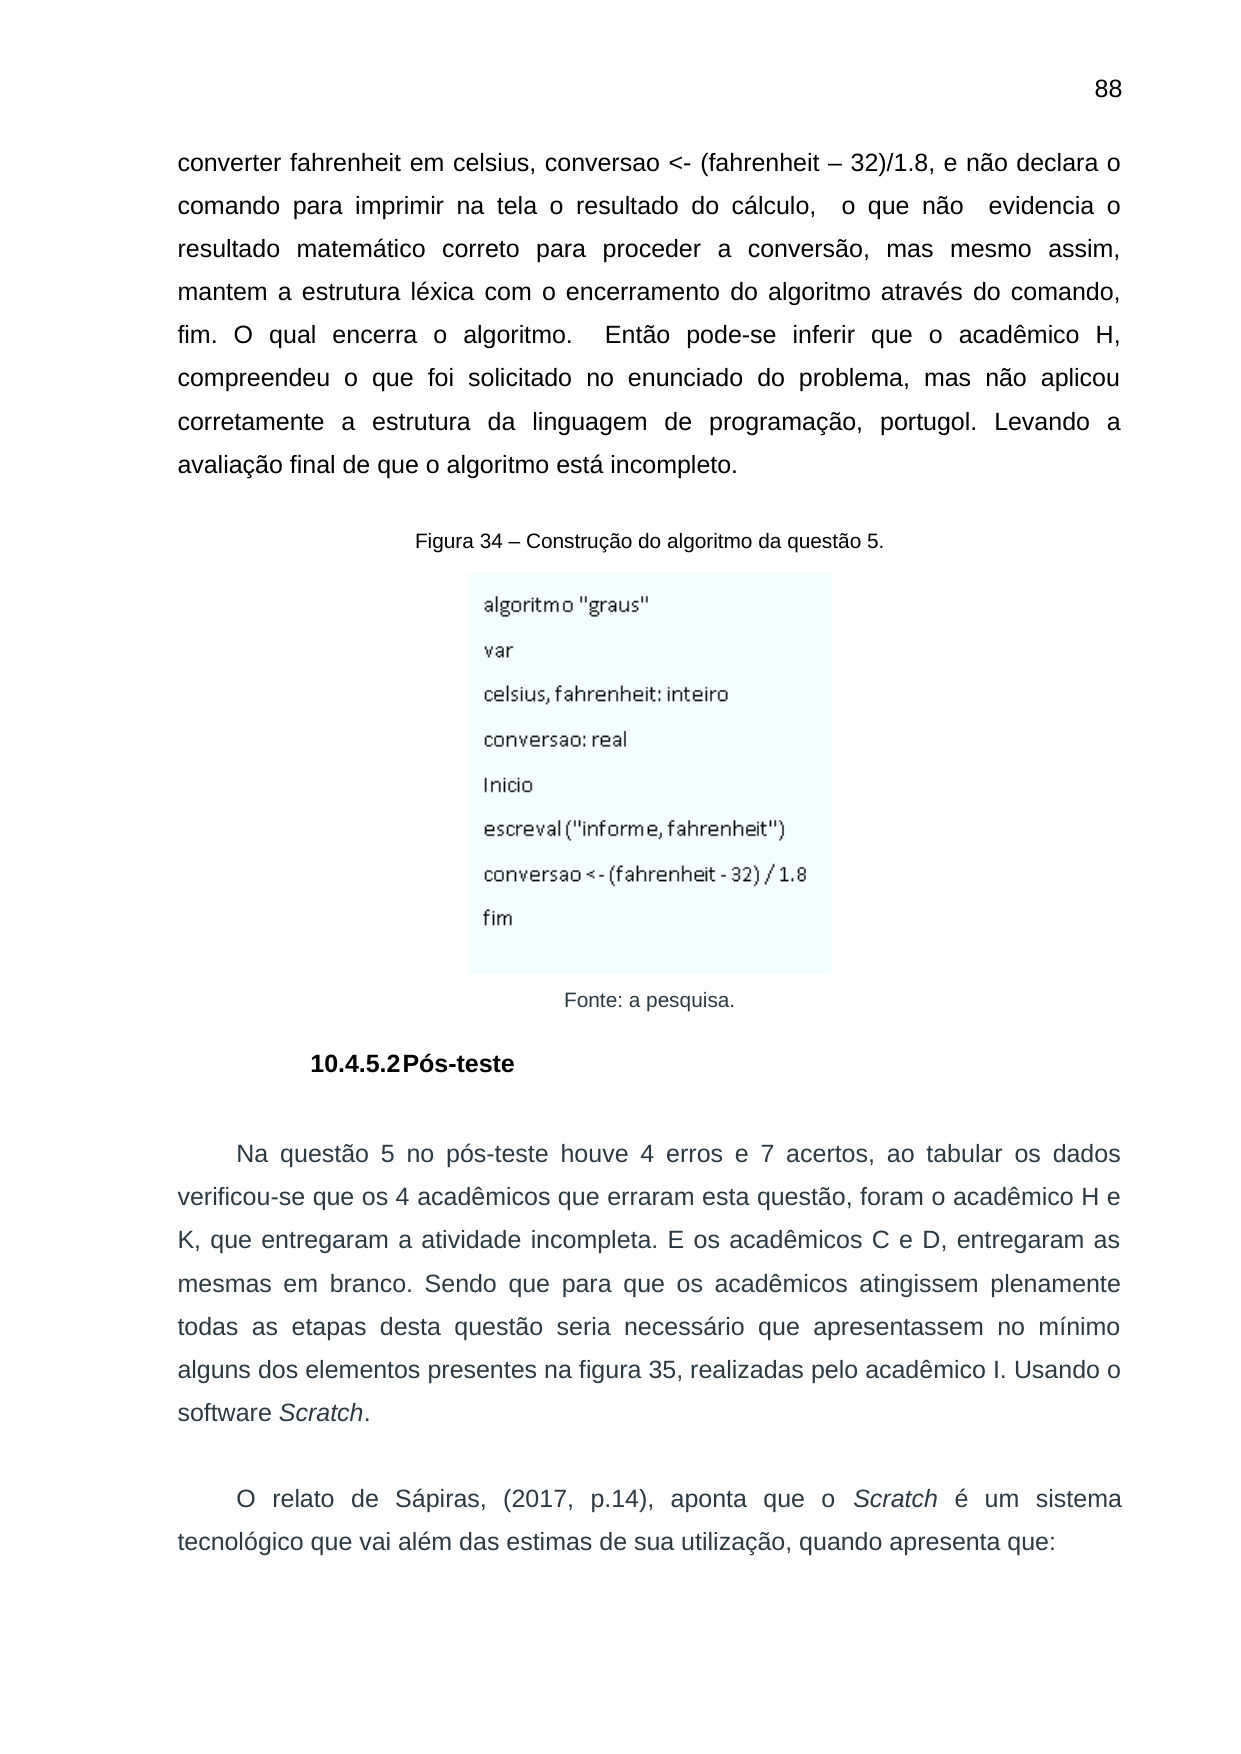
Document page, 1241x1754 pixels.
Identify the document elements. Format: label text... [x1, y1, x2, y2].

picture [468, 573, 831, 974]
subtitle Pós-teste [251, 1049, 1122, 1078]
text Figura 34 – Construção do algoritmo da questão 5. [177, 529, 1122, 553]
text Na questão 5 no pós-teste houve 4 erros e 7 acertos, ao tabular os dados verificou-se que os 4 acadêmicos que erraram esta questão, foram o acadêmico H e K, que entregaram a atividade incompleta. E os acadêmicos C e D, entregaram as mesmas em branco. Sendo que para que os acadêmicos atingissem plenamente todas as etapas desta questão seria necessário que apresentassem no mínimo alguns dos elementos presentes na figura 35, realizadas pelo acadêmico I. Usando o software Scratch. [177, 1139, 1122, 1427]
text Fonte: a pesquisa. [177, 988, 1122, 1012]
text O relato de Sápiras, (2017, p.14), aponta que o Scratch é um sistema tecnológico que vai além das estimas de sua utilização, quando apresenta que: [177, 1484, 1122, 1556]
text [177, 148, 1122, 478]
